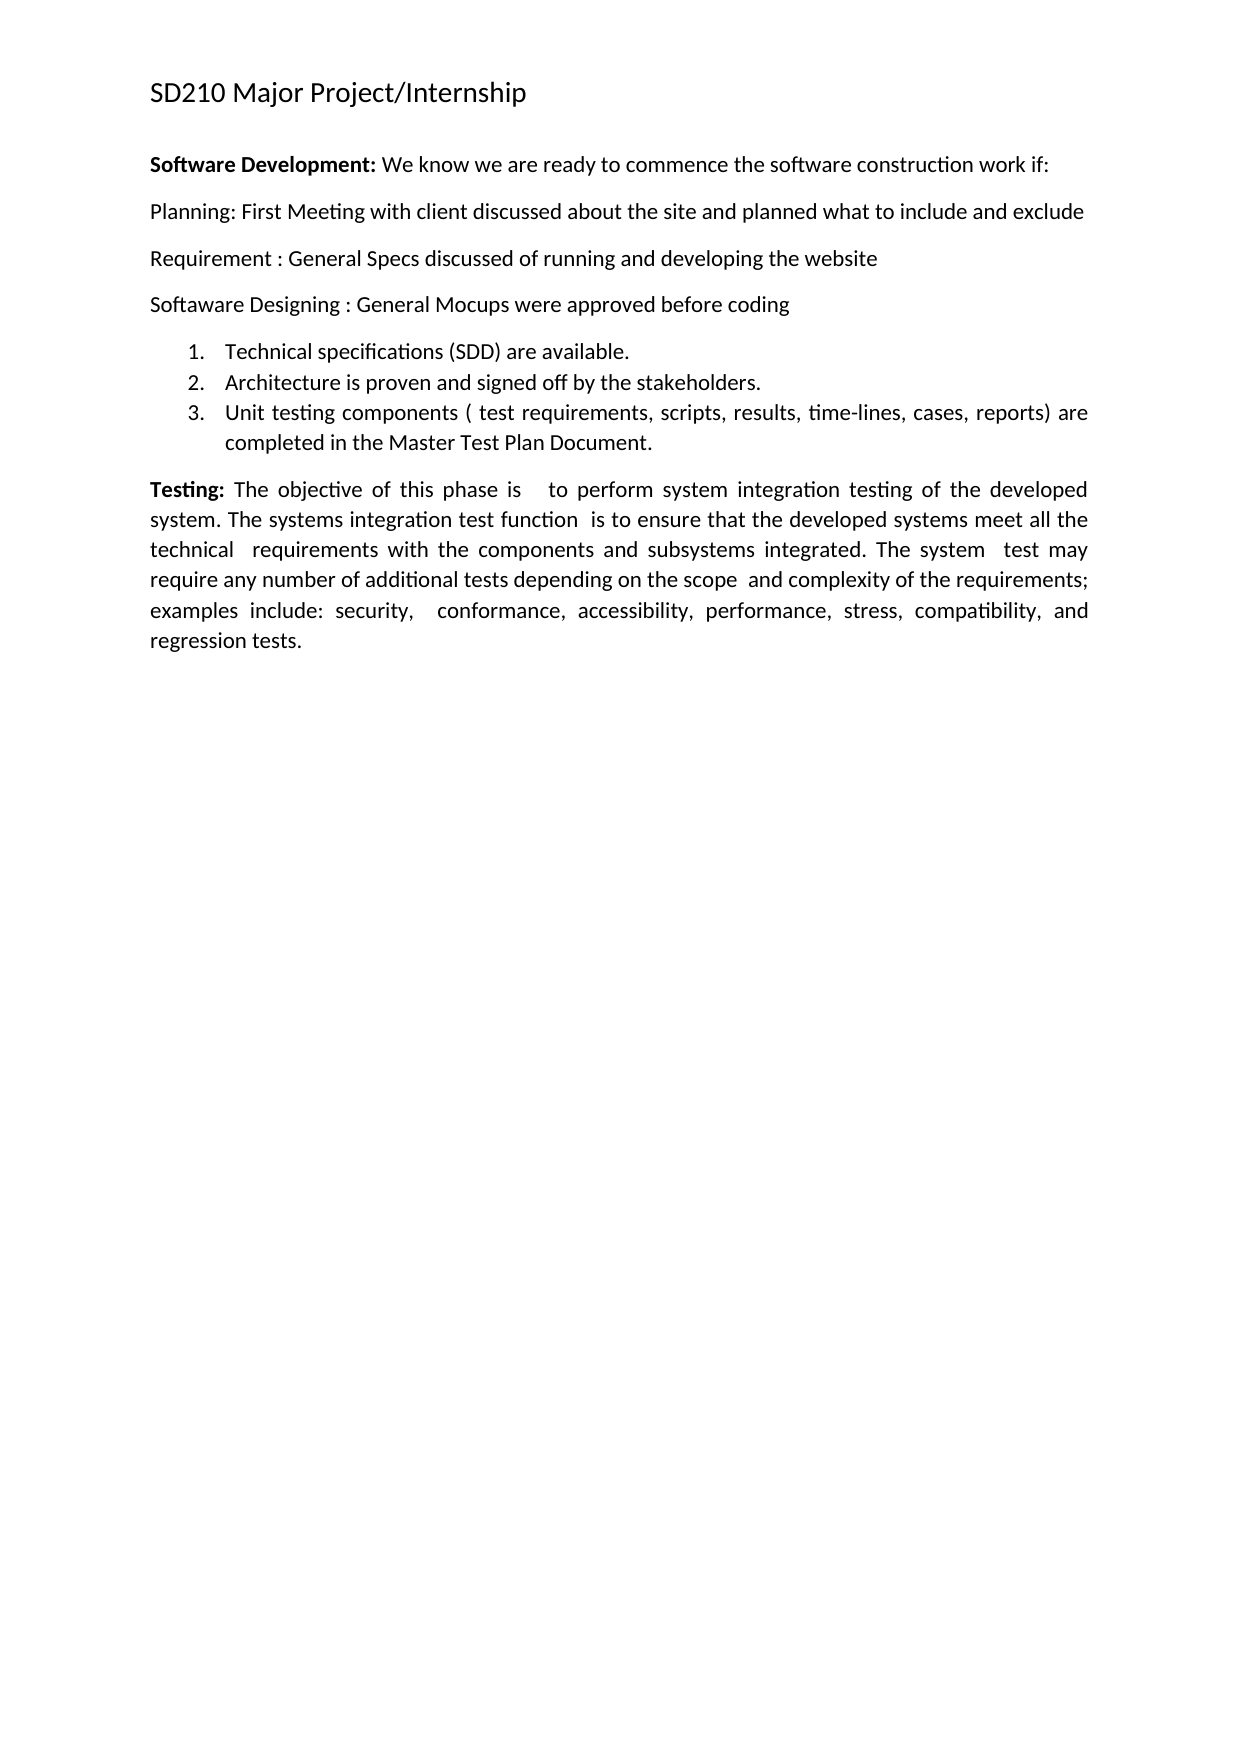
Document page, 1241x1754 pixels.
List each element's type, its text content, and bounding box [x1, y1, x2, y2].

text Planning: First Meeting with client discussed about the site and planned what to include and exclude [150, 197, 1090, 225]
text Softaware Designing : General Mocups were approved before coding [150, 291, 1090, 319]
text Testing: The objective of this phase is to perform system integration testing of the developed system. The systems integration test function is to ensure that the developed systems meet all the technical requirements with the components and subsystems integrated. The system test may require any number of additional tests depending on the scope and complexity of the requirements; examples include: security, conformance, accessibility, performance, stress, compatibility, and regression tests. [150, 475, 1090, 654]
text Requirement : General Specs discussed of running and developing the website [150, 244, 1090, 272]
list Technical specifications (SDD) are available. [187, 337, 1090, 366]
list Architecture is proven and signed off by the stakeholders. [187, 368, 1090, 396]
text Software Development: We know we are ready to commence the software construction work if: [150, 150, 1090, 178]
list Unit testing components ( test requirements, scripts, results, time-lines, cases, reports) are completed in the Master Test Plan Document. [187, 398, 1090, 456]
